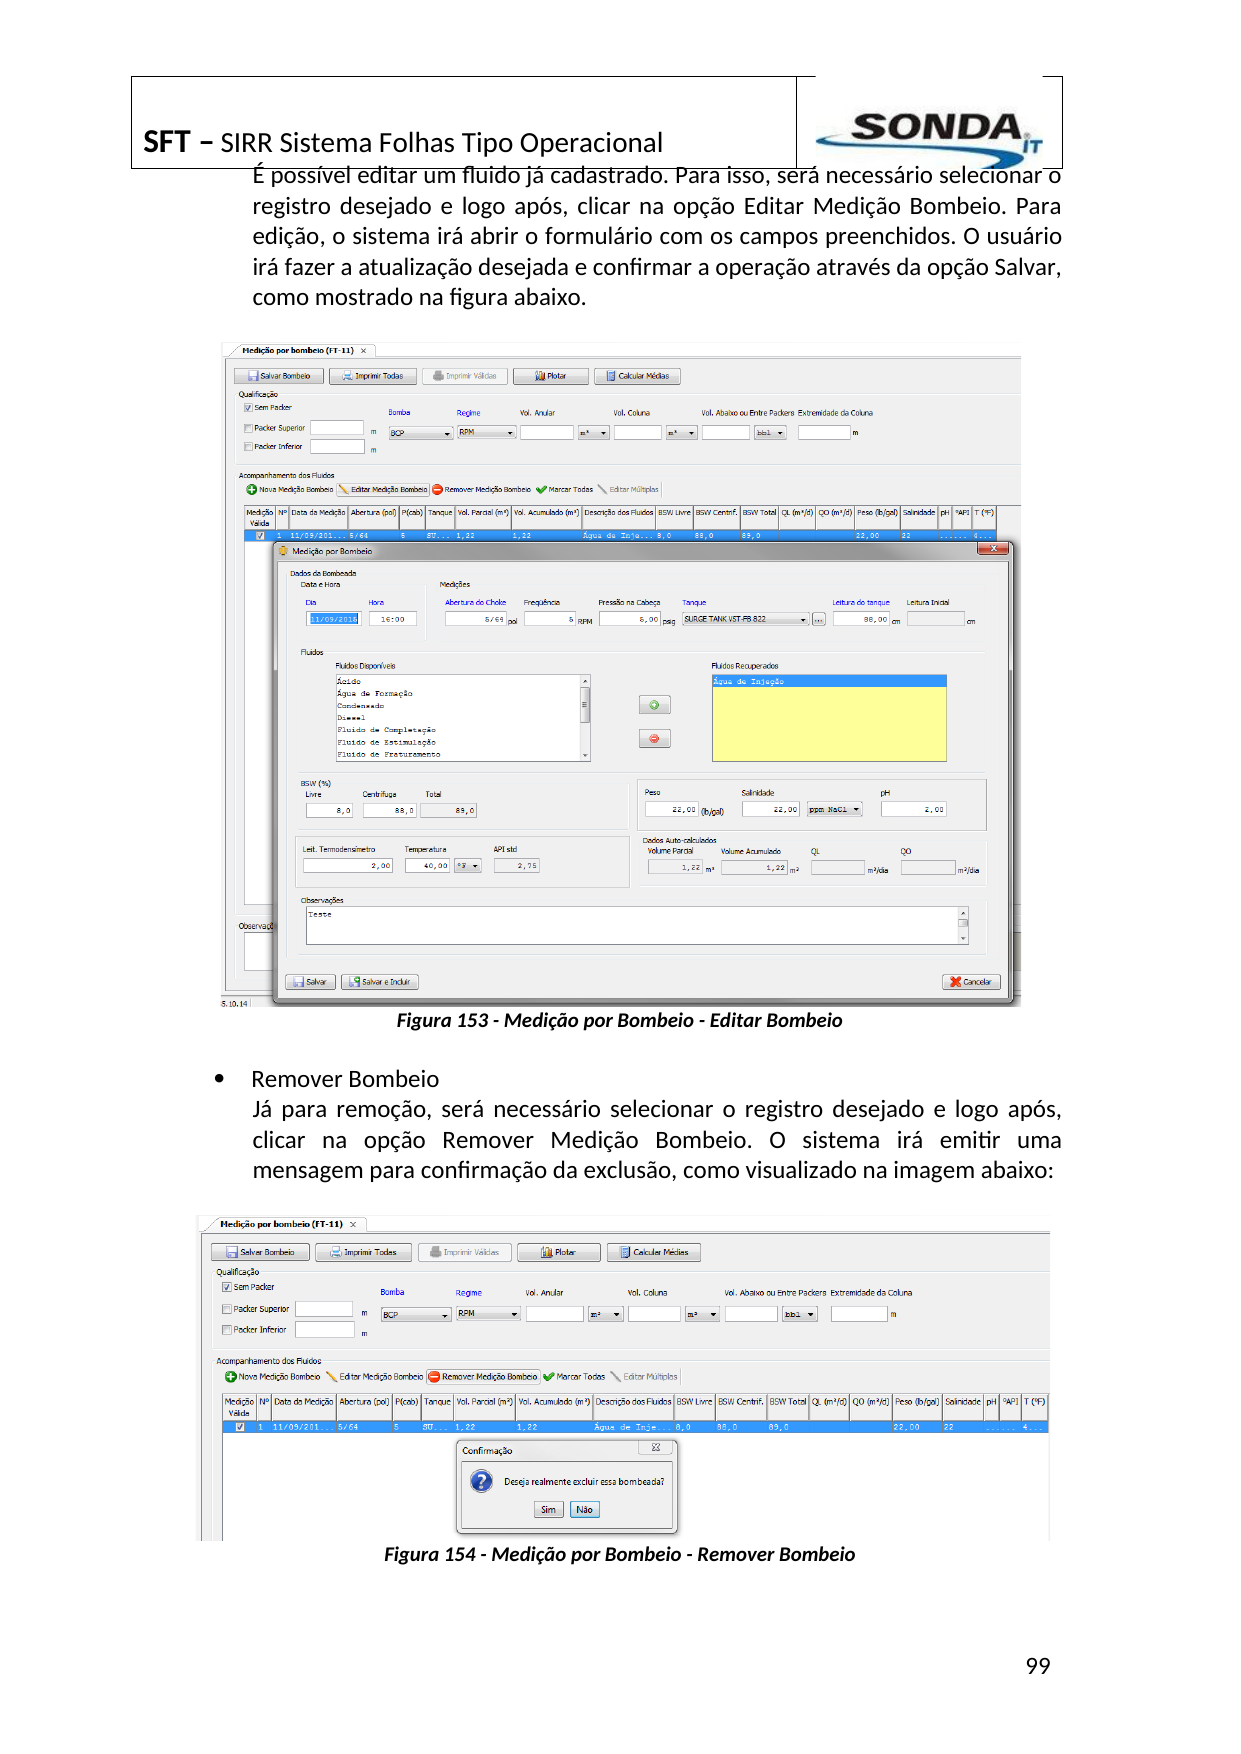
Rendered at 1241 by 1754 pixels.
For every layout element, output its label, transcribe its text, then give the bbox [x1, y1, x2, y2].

picture [195, 1215, 1050, 1541]
text É possível editar um fluido já cadastrado. Para isso, será necessário selecionar o registro desejado e logo após, clicar na opção Editar Medição Bombeio. Para edição, o sistema irá abrir o formulário com os campos preenchidos. O usuário irá fazer a atualização desejada e confirmar a operação através da opção Salvar, como mostrado na figura abaixo. [252, 159, 1063, 312]
list Remover Bombeio [215, 1063, 1223, 1093]
text Já para remoção, será necessário selecionar o registro desejado e logo após, clicar na opção Remover Medição Bombeio. O sistema irá emitir uma mensagem para confirmação da exclusão, como visualizado na imagem abaixo: [252, 1094, 1063, 1185]
picture [220, 342, 1022, 1007]
picture [815, 76, 1043, 159]
